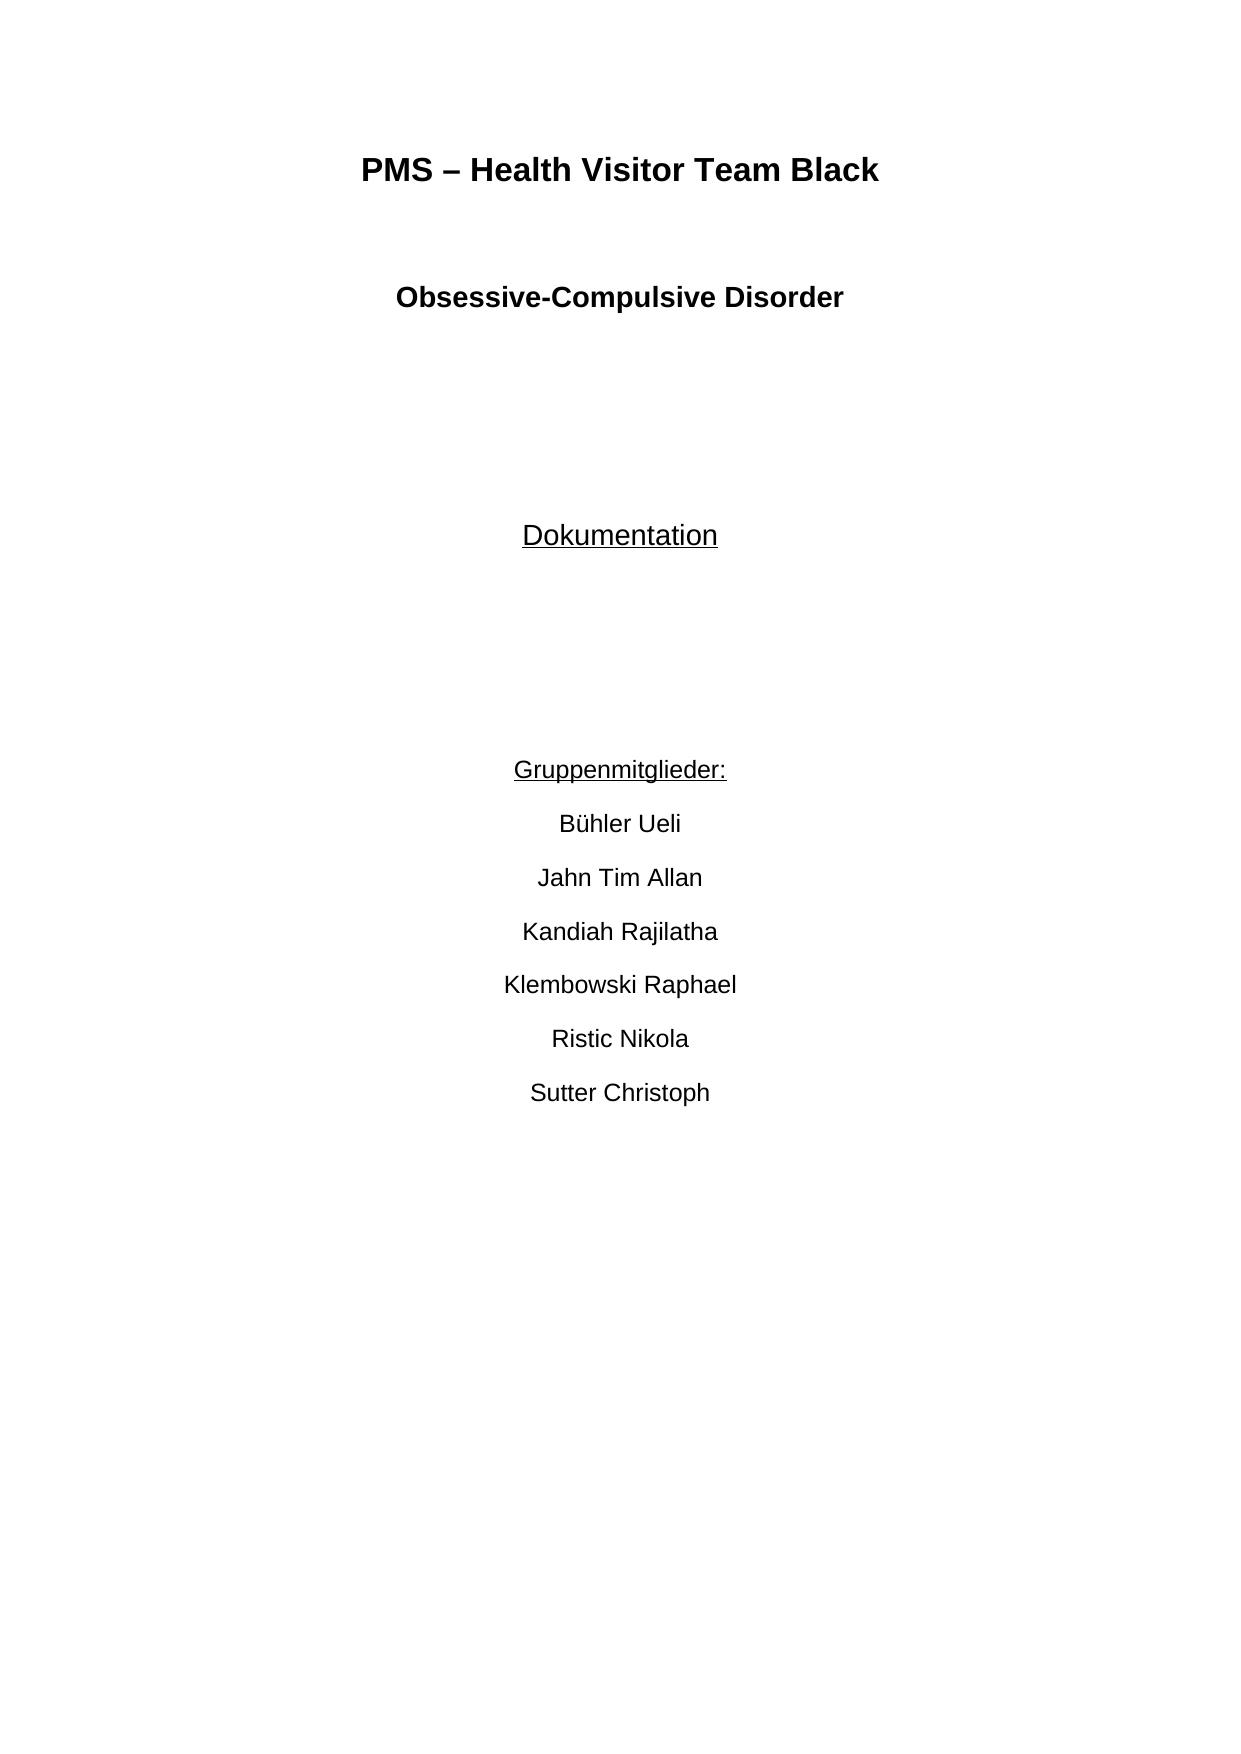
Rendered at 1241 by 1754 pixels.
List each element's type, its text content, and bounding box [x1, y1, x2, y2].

text Sutter Christoph [150, 1078, 1090, 1107]
text Obsessive-Compulsive Disorder [150, 280, 1090, 313]
text Dokumentation [150, 517, 1090, 551]
text Gruppenmitglieder: [150, 755, 1090, 784]
text Bühler Ueli [150, 809, 1090, 838]
text Ristic Nikola [150, 1024, 1090, 1053]
text Klembowski Raphael [150, 970, 1090, 999]
text Kandiah Rajilatha [150, 917, 1090, 945]
text PMS – Health Visitor Team Black [150, 150, 1090, 188]
text Jahn Tim Allan [150, 863, 1090, 891]
